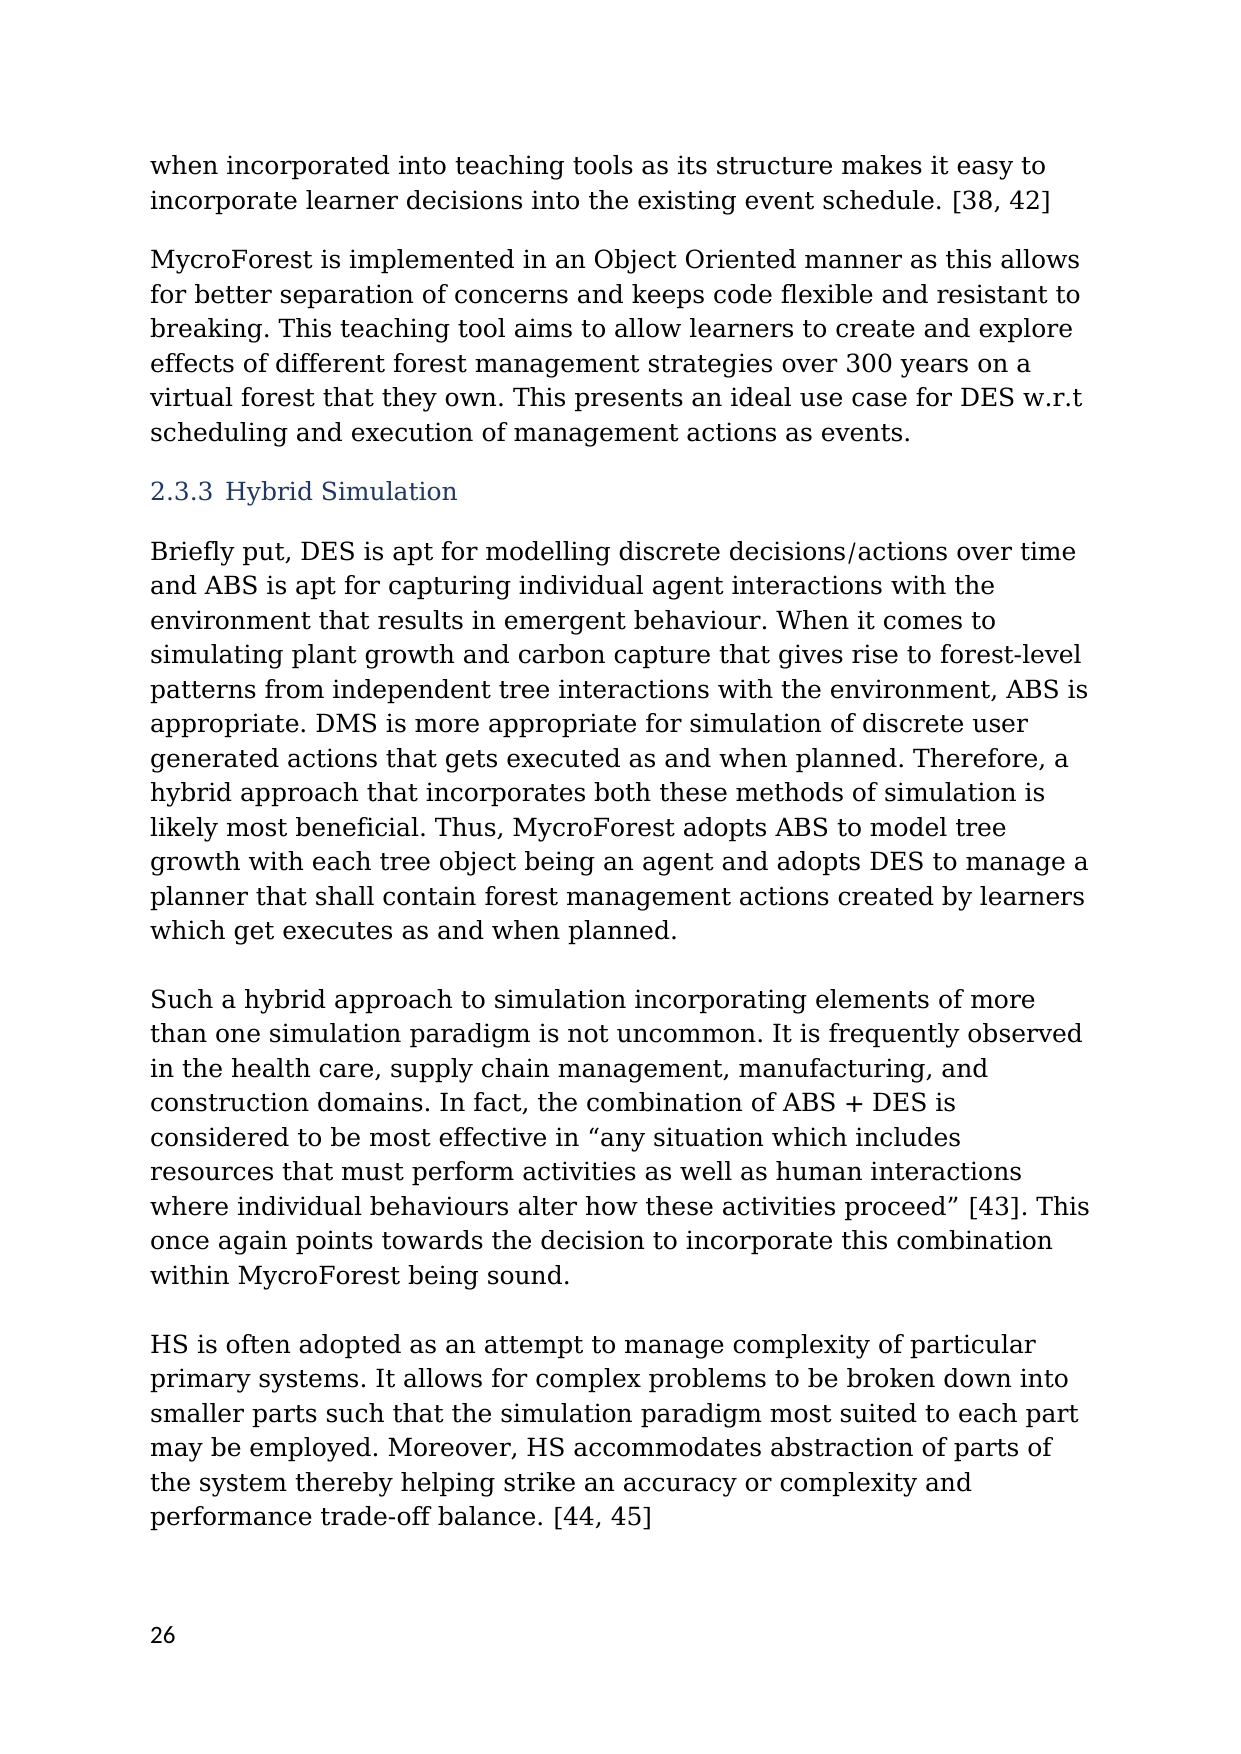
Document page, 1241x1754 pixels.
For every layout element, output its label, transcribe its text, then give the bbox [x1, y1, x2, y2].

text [150, 150, 1090, 214]
text Such a hybrid approach to simulation incorporating elements of more than one simulation paradigm is not uncommon. It is frequently observed in the health care, supply chain management, manufacturing, and construction domains. In fact, the combination of ABS + DES is considered to be most effective in “any situation which includes resources that must perform activities as well as human interactions where individual behaviours alter how these activities proceed” [43]. This once again points towards the decision to incorporate this combination within MycroForest being sound. [150, 983, 1090, 1289]
text MycroForest is implemented in an Object Oriented manner as this allows for better separation of concerns and keeps code flexible and resistant to breaking. This teaching tool aims to allow learners to create and explore effects of different forest management strategies over 300 years on a virtual forest that they own. This presents an ideal use case for DES w.r.t scheduling and execution of management actions as events. [150, 244, 1090, 446]
text Briefly put, DES is apt for modelling discrete decisions/actions over time and ABS is apt for capturing individual agent interactions with the environment that results in emergent behaviour. When it comes to simulating plant growth and carbon capture that gives rise to forest-level patterns from independent tree interactions with the environment, ABS is appropriate. DMS is more appropriate for simulation of discrete user generated actions that gets executed as and when planned. Therefore, a hybrid approach that incorporates both these methods of simulation is likely most beneficial. Thus, MycroForest adopts ABS to model tree growth with each tree object being an agent and adopts DES to manage a planner that shall contain forest management actions created by learners which get executes as and when planned. [150, 535, 1090, 944]
text HS is often adopted as an attempt to manage complexity of particular primary systems. It allows for complex problems to be broken down into smaller parts such that the simulation paradigm most suited to each part may be employed. Moreover, HS accommodates abstraction of parts of the system thereby helping strike an accuracy or complexity and performance trade-off balance. [44, 45] [150, 1328, 1090, 1531]
subtitle Hybrid Simulation [150, 476, 1090, 506]
